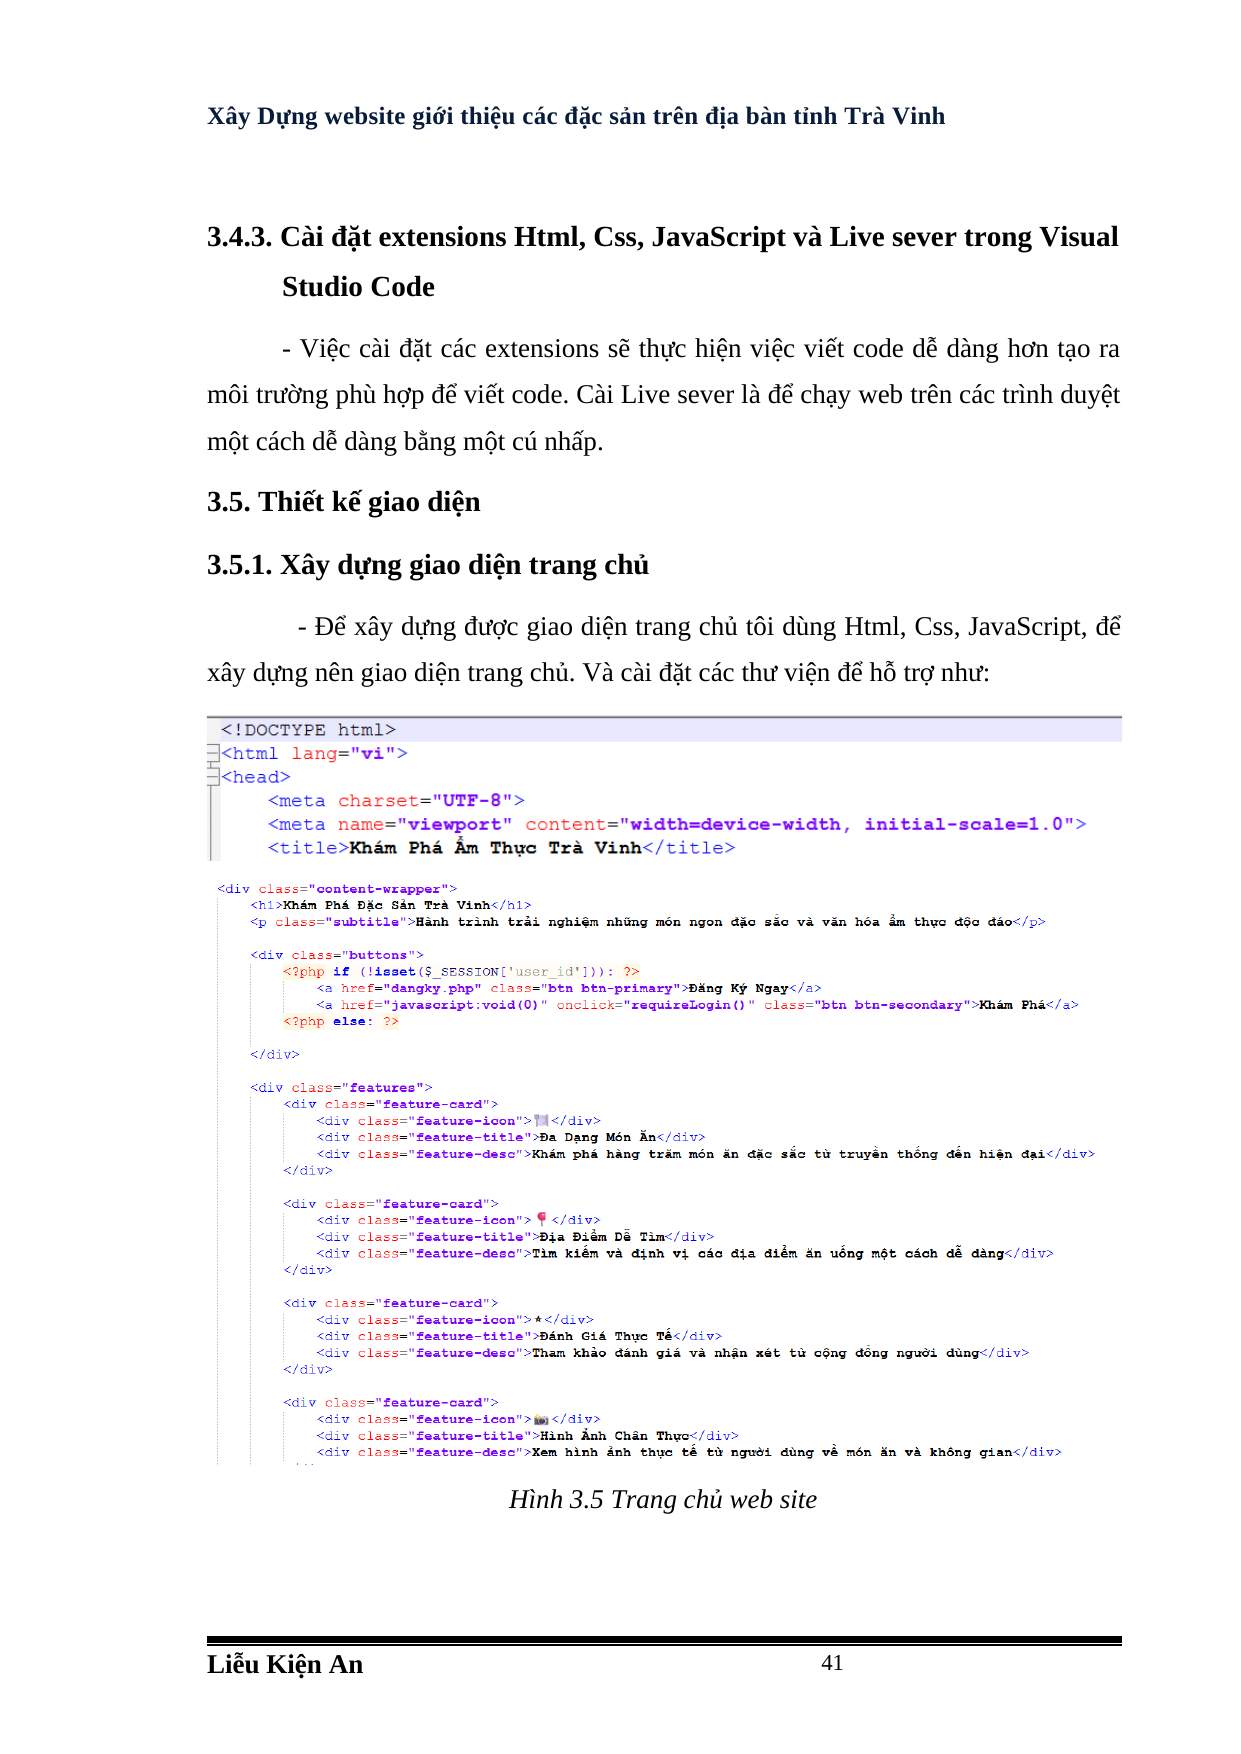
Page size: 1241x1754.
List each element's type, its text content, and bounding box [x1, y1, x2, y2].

text - Để xây dựng được giao diện trang chủ tôi dùng Html, Css, JavaScript, để xây dựng nên giao diện trang chủ. Và cài đặt các thư viện để hỗ trợ như: [207, 610, 1122, 688]
text - Việc cài đặt các extensions sẽ thực hiện việc viết code dễ dàng hơn tạo ra môi trường phù hợp để viết code. Cài Live sever là để chạy web trên các trình duyệt một cách dễ dàng bằng một cú nhấp. [207, 332, 1122, 456]
subtitle Cài đặt extensions Html, Css, JavaScript và Live sever trong Visual Studio Code [207, 219, 1122, 302]
text Hình 3.5 Trang chủ web site [207, 1484, 1122, 1515]
subtitle Xây dựng giao diện trang chủ [207, 547, 1122, 581]
picture [206, 715, 1123, 861]
subtitle Thiết kế giao diện [207, 484, 1122, 518]
picture [206, 878, 1123, 1465]
